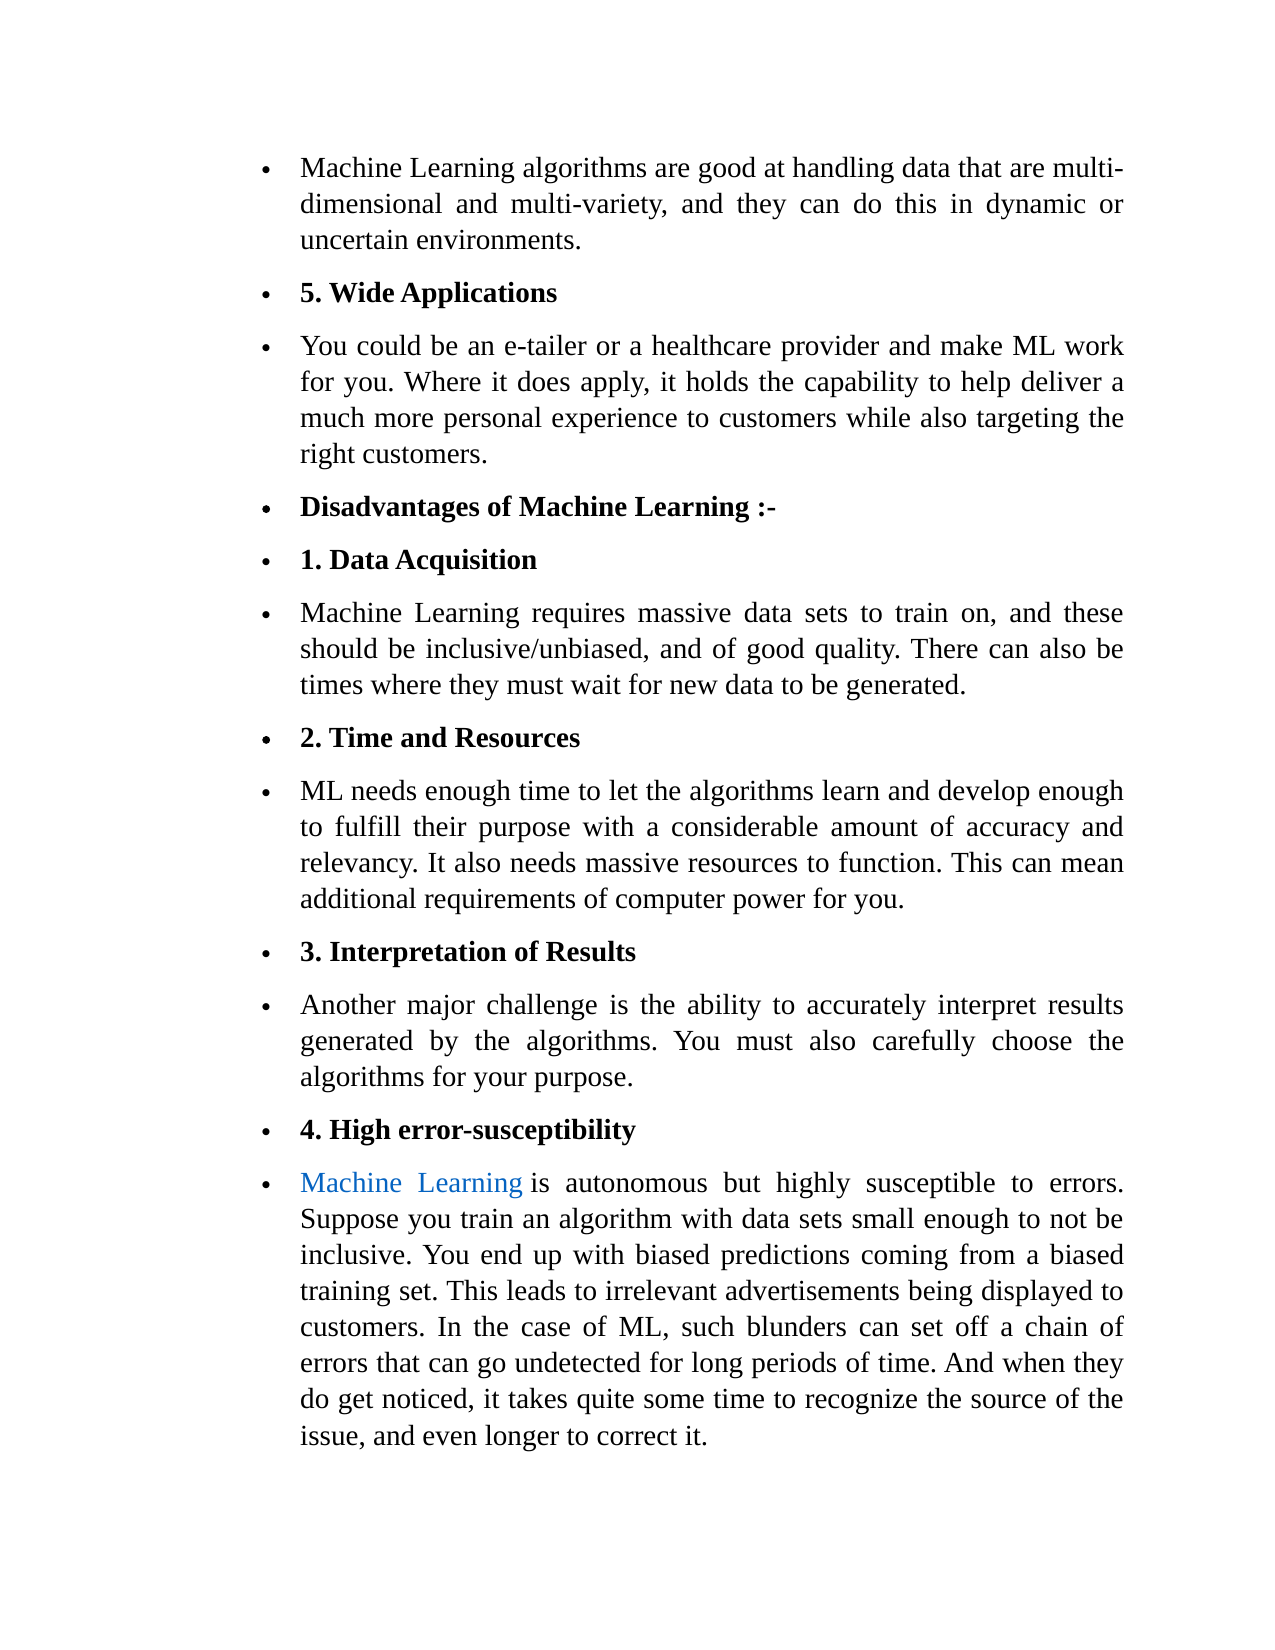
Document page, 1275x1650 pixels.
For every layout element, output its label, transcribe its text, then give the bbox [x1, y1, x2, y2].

list Machine Learning requires massive data sets to train on, and these should be inclusive/unbiased, and of good quality. There can also be times where they must wait for new data to be generated. [262, 595, 1125, 701]
list Another major challenge is the ability to accurately interpret results generated by the algorithms. You must also carefully choose the algorithms for your purpose. [262, 987, 1125, 1093]
list Disadvantages of Machine Learning :- [262, 489, 1125, 523]
list Machine Learning is autonomous but highly susceptible to errors. Suppose you train an algorithm with data sets small enough to not be inclusive. You end up with biased predictions coming from a biased training set. This leads to irrelevant advertisements being displayed to customers. In the case of ML, such blunders can set off a chain of errors that can go undetected for long periods of time. And when they do get noticed, it takes quite some time to recognize the source of the issue, and even longer to correct it. [262, 1165, 1125, 1451]
list ML needs enough time to let the algorithms learn and develop enough to fulfill their purpose with a considerable amount of accuracy and relevancy. It also needs massive resources to function. This can mean additional requirements of computer power for you. [262, 773, 1125, 915]
list 2. Time and Resources [262, 720, 1125, 753]
list 5. Wide Applications [262, 275, 1125, 309]
list Machine Learning algorithms are good at handling data that are multi-dimensional and multi-variety, and they can do this in dynamic or uncertain environments. [262, 150, 1125, 256]
list You could be an e-tailer or a healthcare provider and make ML work for you. Where it does apply, it holds the capability to help deliver a much more personal experience to customers while also targeting the right customers. [262, 328, 1125, 470]
list 1. Data Acquisition [262, 542, 1125, 576]
list 3. Interpretation of Results [262, 934, 1125, 967]
list 4. High error-susceptibility [262, 1112, 1125, 1145]
